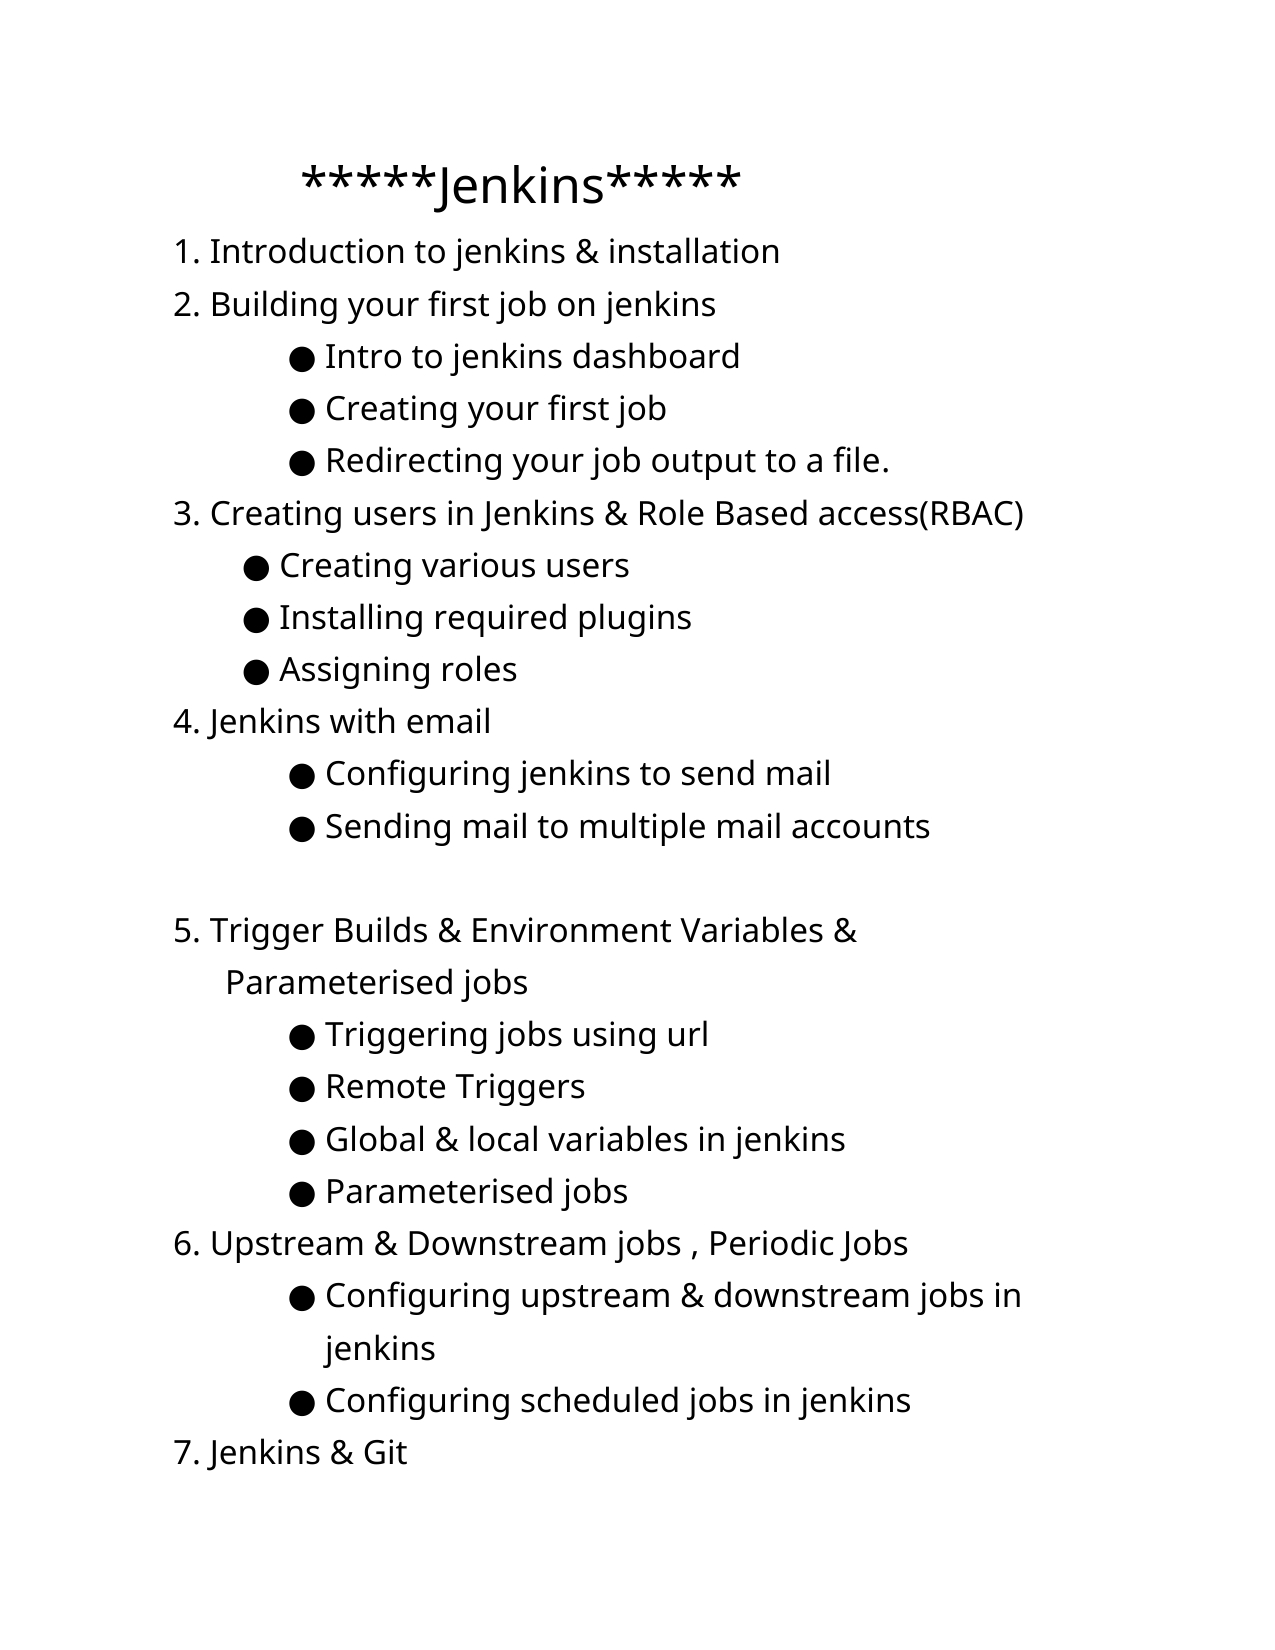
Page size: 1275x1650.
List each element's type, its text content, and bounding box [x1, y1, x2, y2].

list Configuring scheduled jobs in jenkins [287, 1376, 1125, 1422]
list Creating various users [242, 541, 1125, 587]
list Global & local variables in jenkins [287, 1116, 1125, 1161]
list Intro to jenkins dashboard [287, 333, 1125, 378]
list Configuring jenkins to send mail [287, 750, 1125, 796]
list Remote Triggers [287, 1063, 1125, 1109]
list Upstream & Downstream jobs , Periodic Jobs [173, 1220, 1125, 1265]
list Jenkins with email [173, 698, 1125, 743]
list Jenkins & Git [173, 1429, 1125, 1474]
list Parameterised jobs [287, 1168, 1125, 1213]
list Sending mail to multiple mail accounts [287, 802, 1125, 848]
list Introduction to jenkins & installation [173, 228, 1125, 274]
list Trigger Builds & Environment Variables & Parameterised jobs [173, 907, 1125, 1004]
list Creating users in Jenkins & Role Based access(RBAC) [173, 489, 1125, 535]
text *****Jenkins***** [225, 150, 1125, 218]
list Building your first job on jenkins [173, 281, 1125, 326]
list Redirecting your job output to a file. [287, 437, 1125, 482]
list Triggering jobs using url [287, 1011, 1125, 1057]
list Assigning roles [242, 646, 1125, 691]
list Configuring upstream & downstream jobs in jenkins [287, 1272, 1125, 1370]
list Creating your first job [287, 385, 1125, 430]
list Installing required plugins [242, 594, 1125, 639]
